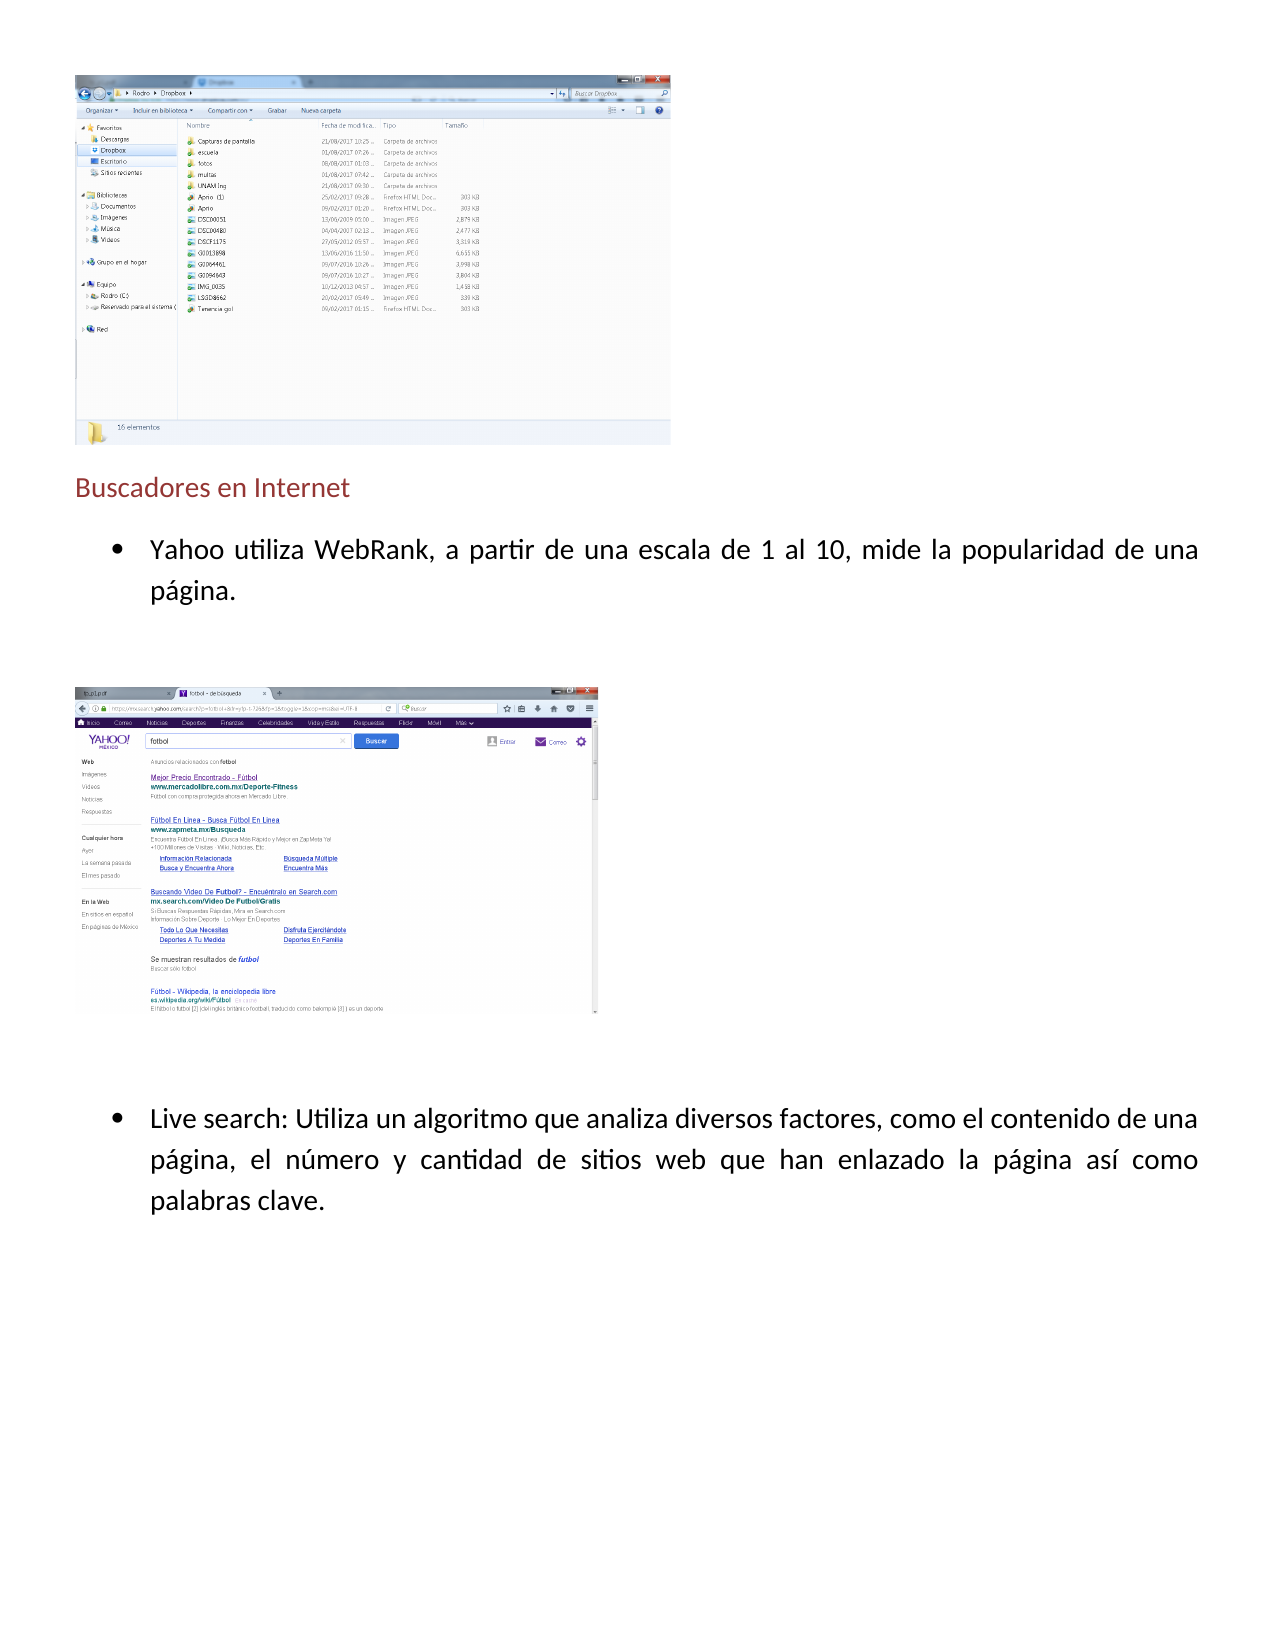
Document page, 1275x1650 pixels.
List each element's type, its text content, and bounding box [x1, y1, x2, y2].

picture [75, 687, 599, 1014]
list Live search: Utiliza un algoritmo que analiza diversos factores, como el contenido de una página, el número y cantidad de sitios web que han enlazado la página así como palabras clave. [112, 1100, 1200, 1218]
picture [75, 75, 671, 445]
text Buscadores en Internet [75, 469, 1200, 505]
list Yahoo utiliza WebRank, a partir de una escala de 1 al 10, mide la popularidad de una página. [112, 531, 1200, 608]
